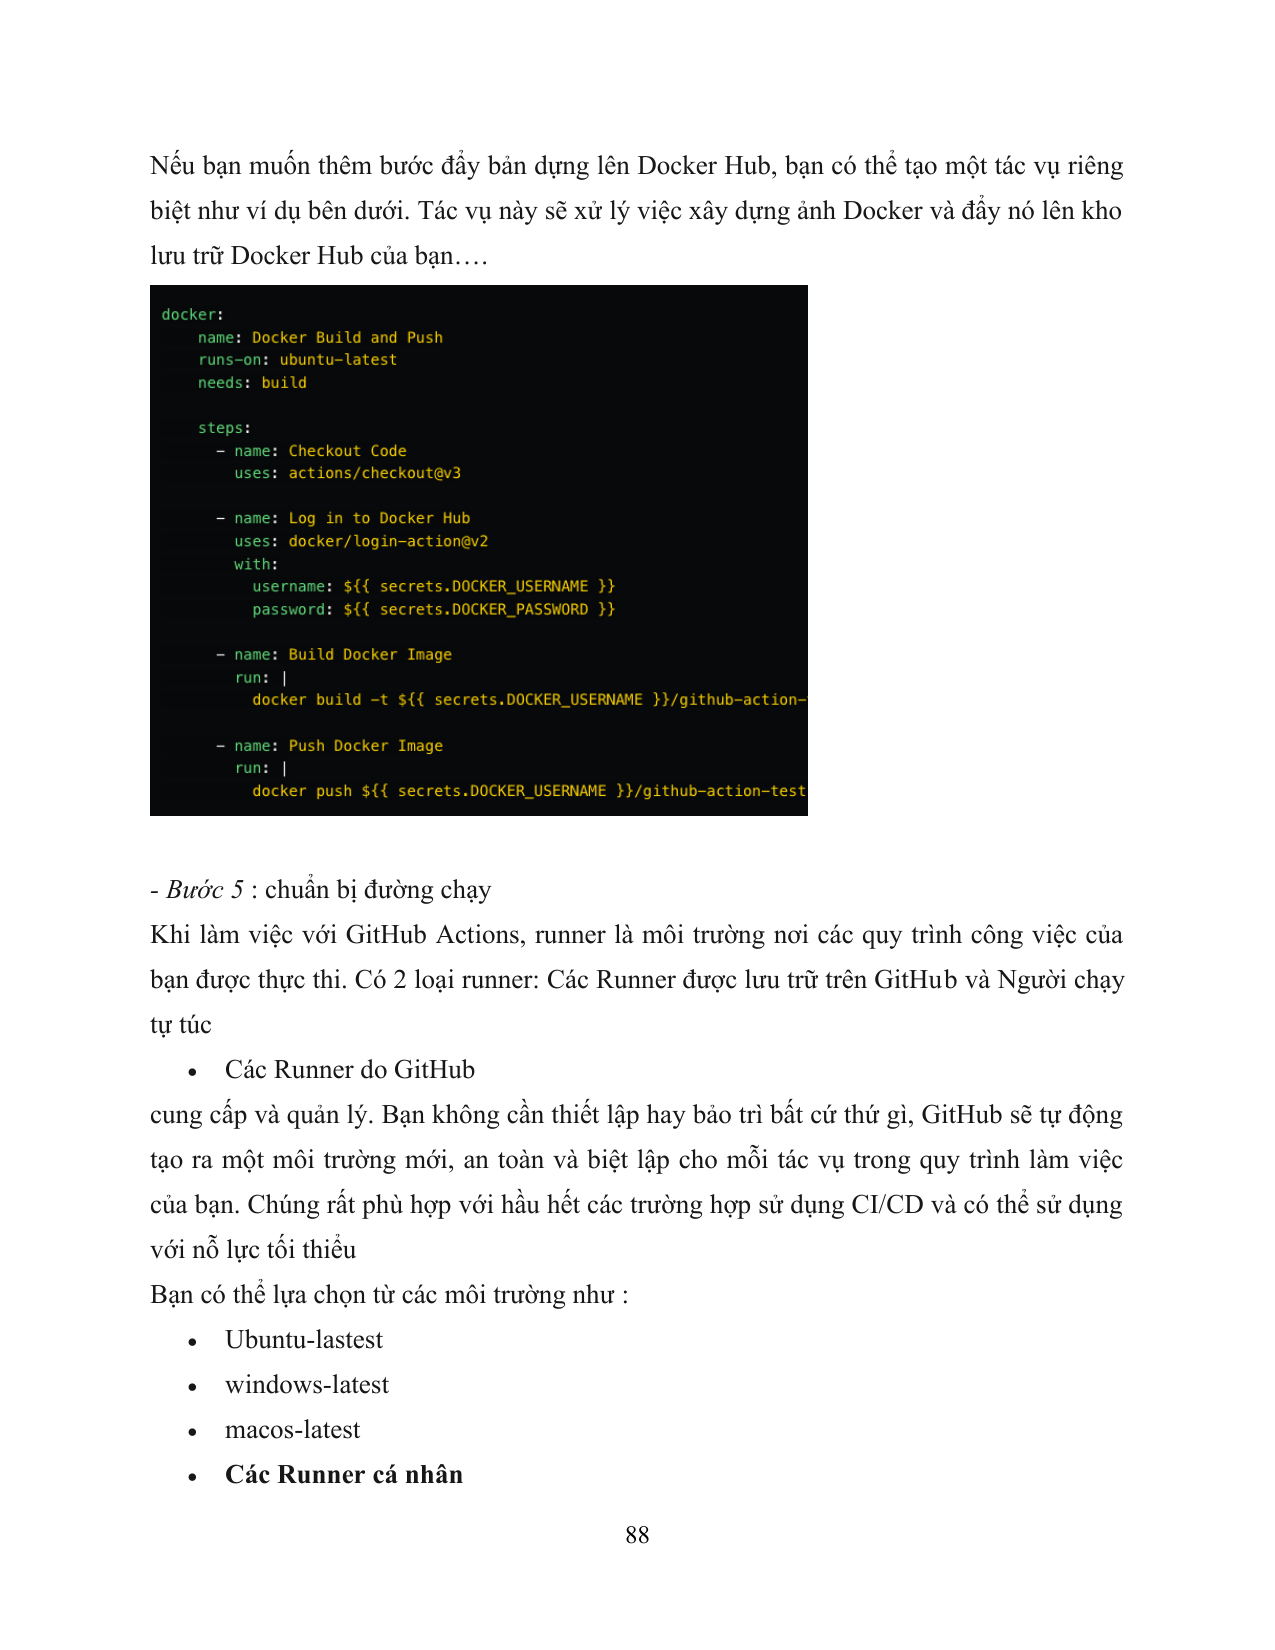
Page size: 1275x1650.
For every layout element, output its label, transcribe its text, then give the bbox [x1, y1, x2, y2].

picture [150, 840, 808, 1371]
text Nếu bạn muốn thêm bước đẩy bản dựng lên Docker Hub, bạn có thể tạo một tác vụ riêng biệt như ví dụ bên dưới. Tác vụ này sẽ xử lý việc xây dựng ảnh Docker và đẩy nó lên kho lưu trữ Docker Hub của bạn…. [150, 706, 1125, 826]
text - Bước 5 : chuẩn bị đường chạy [150, 1430, 1125, 1460]
picture [150, 150, 662, 692]
